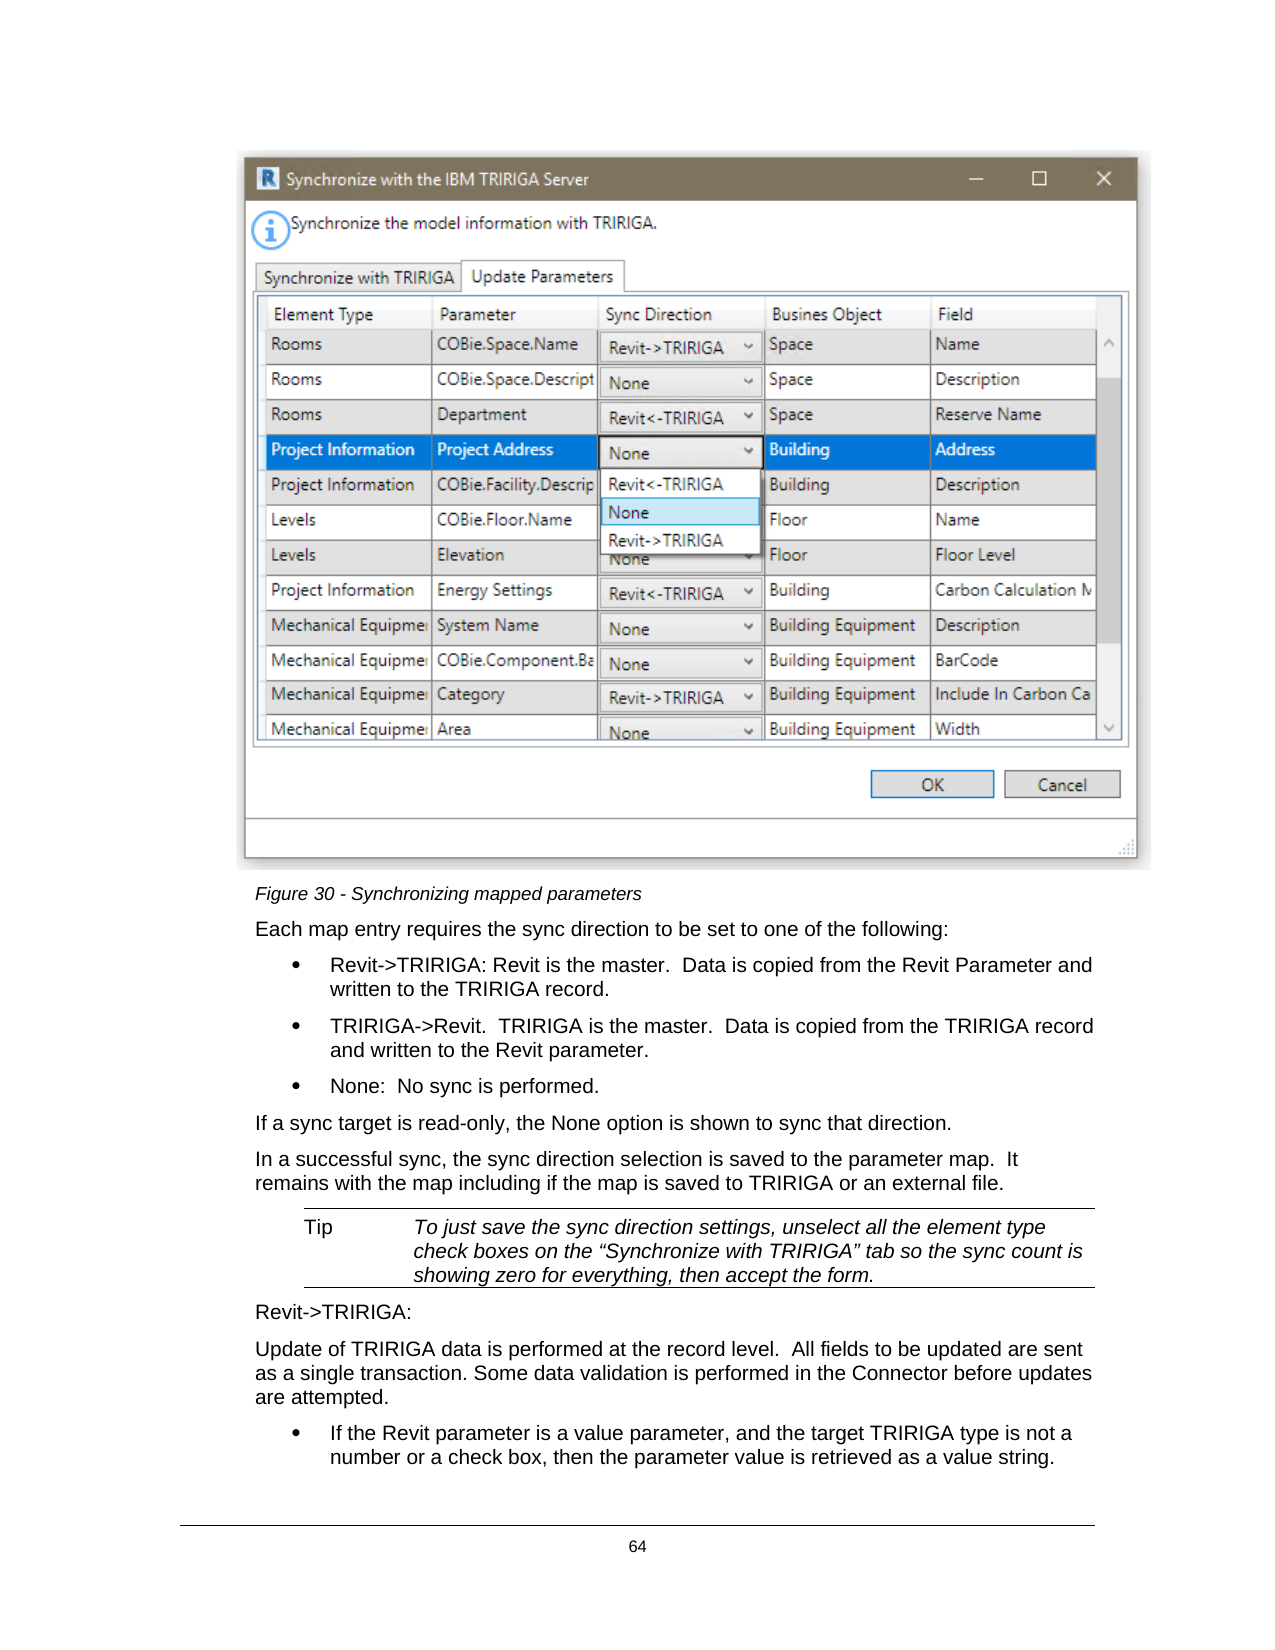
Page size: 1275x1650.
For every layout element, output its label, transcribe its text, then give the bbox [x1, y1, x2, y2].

text Each map entry requires the sync direction to be set to one of the following: [255, 916, 1095, 940]
list TRIRIGA->Revit. TRIRIGA is the master. Data is copied from the TRIRIGA record and written to the Revit parameter. [292, 1013, 1095, 1061]
text In a successful sync, the sync direction selection is saved to the parameter map. It remains with the map including if the map is saved to TRIRIGA or an external file. [255, 1147, 1095, 1195]
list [292, 1421, 1095, 1469]
text Figure 30 - Synchronizing mapped parameters [255, 882, 1095, 904]
table_header Tip [304, 1209, 413, 1287]
text Revit->TRIRIGA: [255, 1300, 1095, 1324]
list None: No sync is performed. [292, 1074, 1095, 1098]
text Update of TRIRIGA data is performed at the record level. All fields to be updated are sent as a single transaction. Some data validation is performed in the Connector before updates are attempted. [255, 1337, 1095, 1408]
picture [236, 150, 1152, 870]
list Revit->TRIRIGA: Revit is the master. Data is copied from the Revit Parameter and written to the TRIRIGA record. [292, 953, 1095, 1001]
text If a sync target is read-only, the None option is shown to sync that direction. [255, 1111, 1095, 1134]
table_header To just save the sync direction settings, unselect all the element type check boxes on the “Synchronize with TRIRIGA” tab so the sync count is showing zero for everything, then accept the form. [413, 1209, 1095, 1287]
